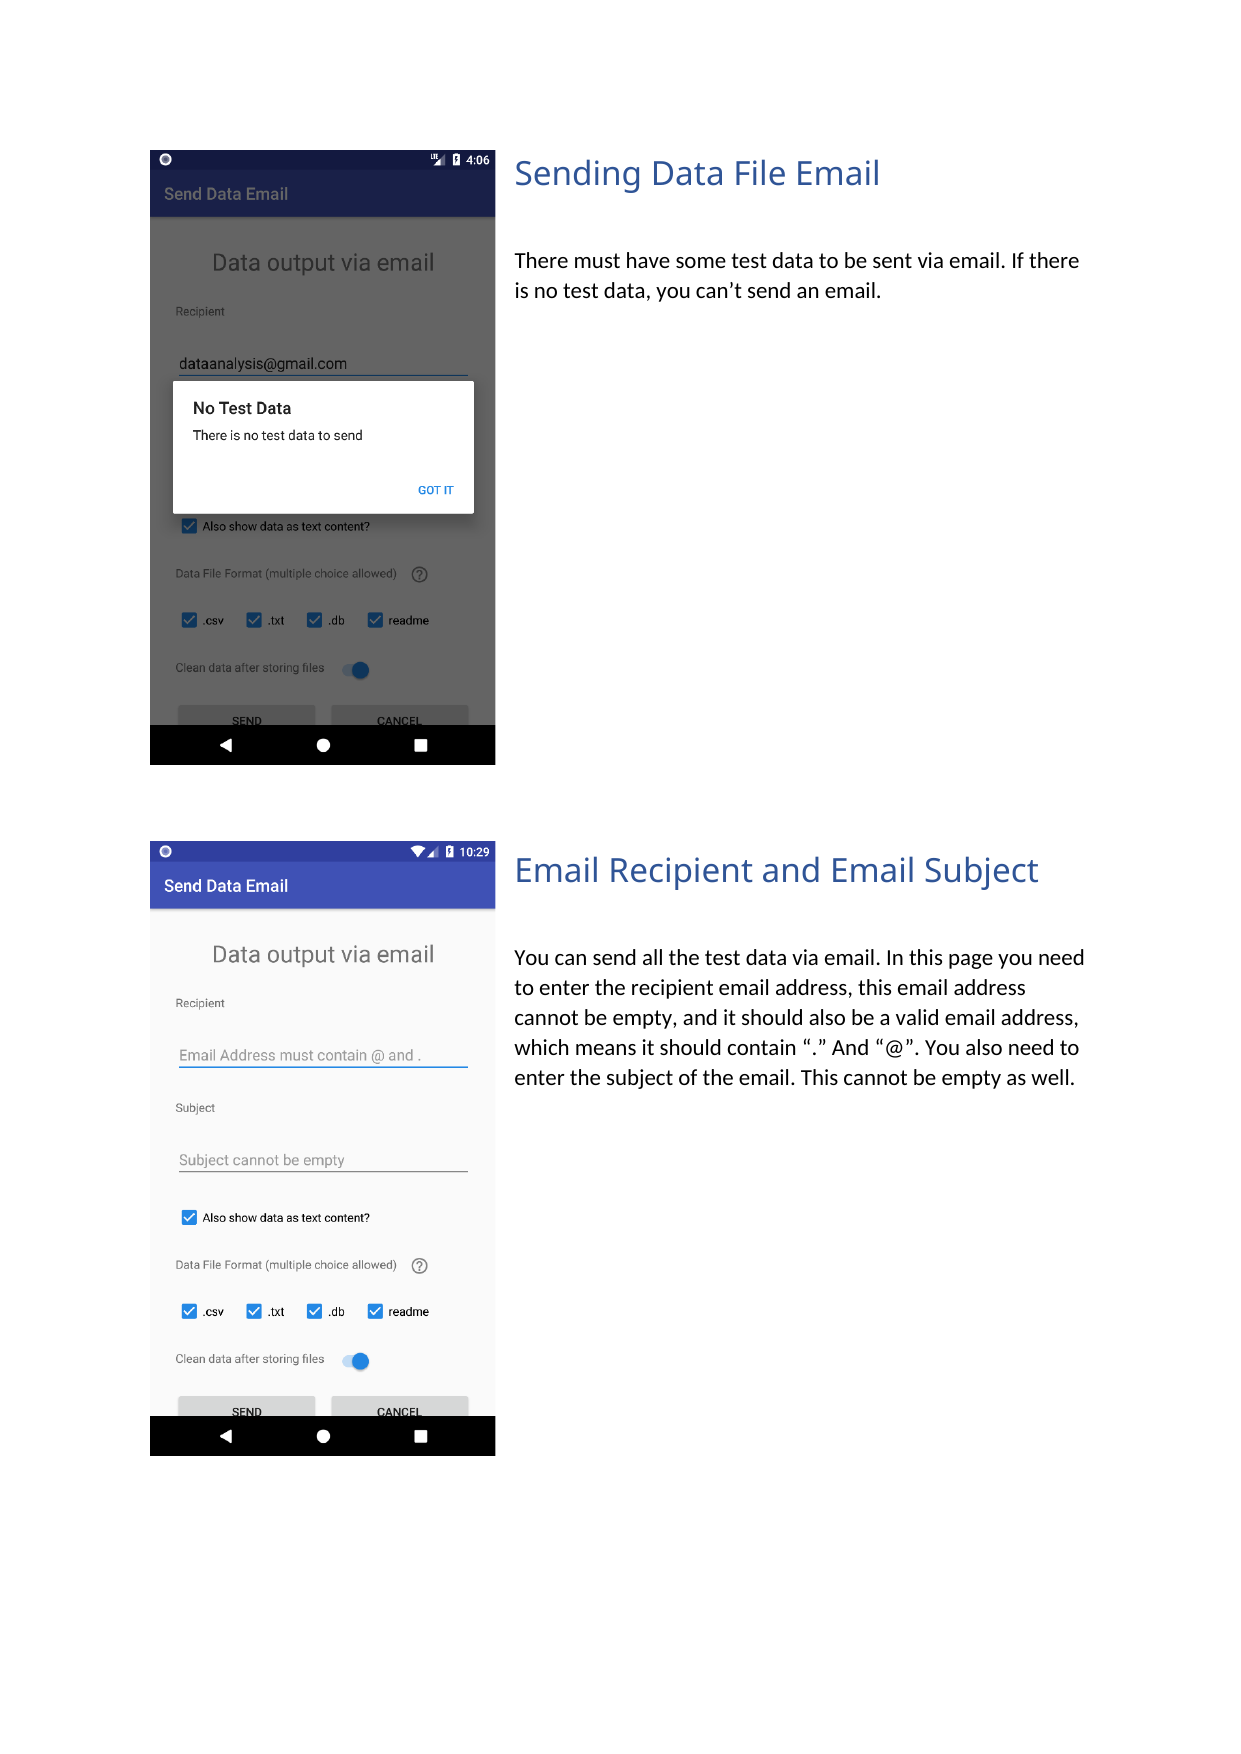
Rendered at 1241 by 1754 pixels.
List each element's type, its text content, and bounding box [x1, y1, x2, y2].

text There must have some test data to be sent via email. If there is no test data, you can’t send an email. [496, 246, 1090, 304]
subtitle Sending Data File Email [496, 150, 1090, 195]
text You can send all the test data via email. In this page you need to enter the recipient email address, this email address cannot be empty, and it should also be a valid email address, which means it should contain “.” And “@”. You also need to enter the subject of the email. This cannot be empty as well. [496, 943, 1090, 1092]
picture [150, 841, 496, 1456]
subtitle Email Recipient and Email Subject [496, 847, 1090, 892]
picture [150, 150, 496, 765]
